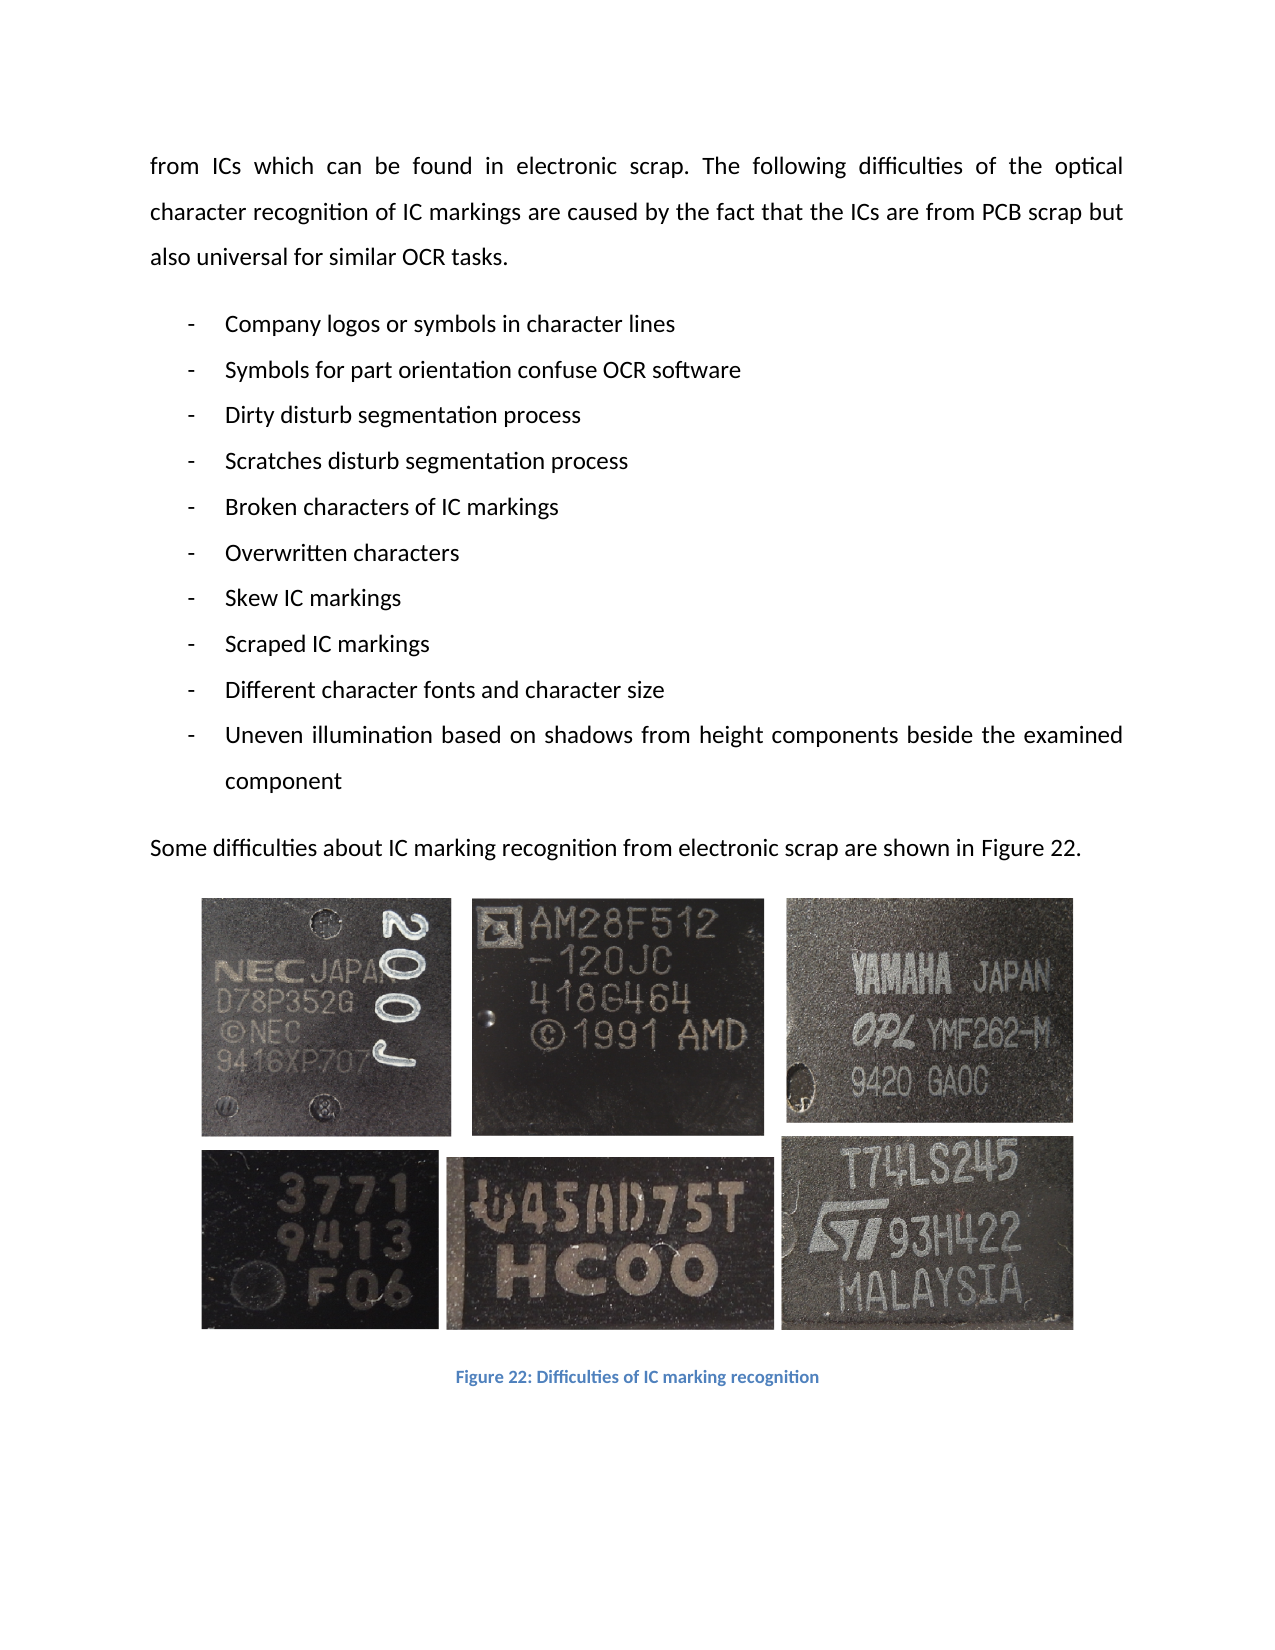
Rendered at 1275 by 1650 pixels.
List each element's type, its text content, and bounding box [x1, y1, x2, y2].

list Company logos or symbols in character lines [187, 308, 1125, 338]
list Overwritten characters [187, 537, 1125, 567]
text Figure 22: Difficulties of IC marking recognition [150, 1366, 1125, 1388]
list Uneven illumination based on shadows from height components beside the examined component [187, 719, 1125, 796]
picture [201, 898, 1074, 1330]
text Some difficulties about IC marking recognition from electronic scrap are shown in Figure 22. [150, 832, 1125, 862]
list Broken characters of IC markings [187, 491, 1125, 521]
list Dirty disturb segmentation process [187, 399, 1125, 430]
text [150, 150, 1125, 272]
list Symbols for part orientation confuse OCR software [187, 354, 1125, 384]
list Skew IC markings [187, 582, 1125, 613]
list Scraped IC markings [187, 628, 1125, 659]
list Different character fonts and character size [187, 674, 1125, 704]
list Scratches disturb segmentation process [187, 445, 1125, 476]
